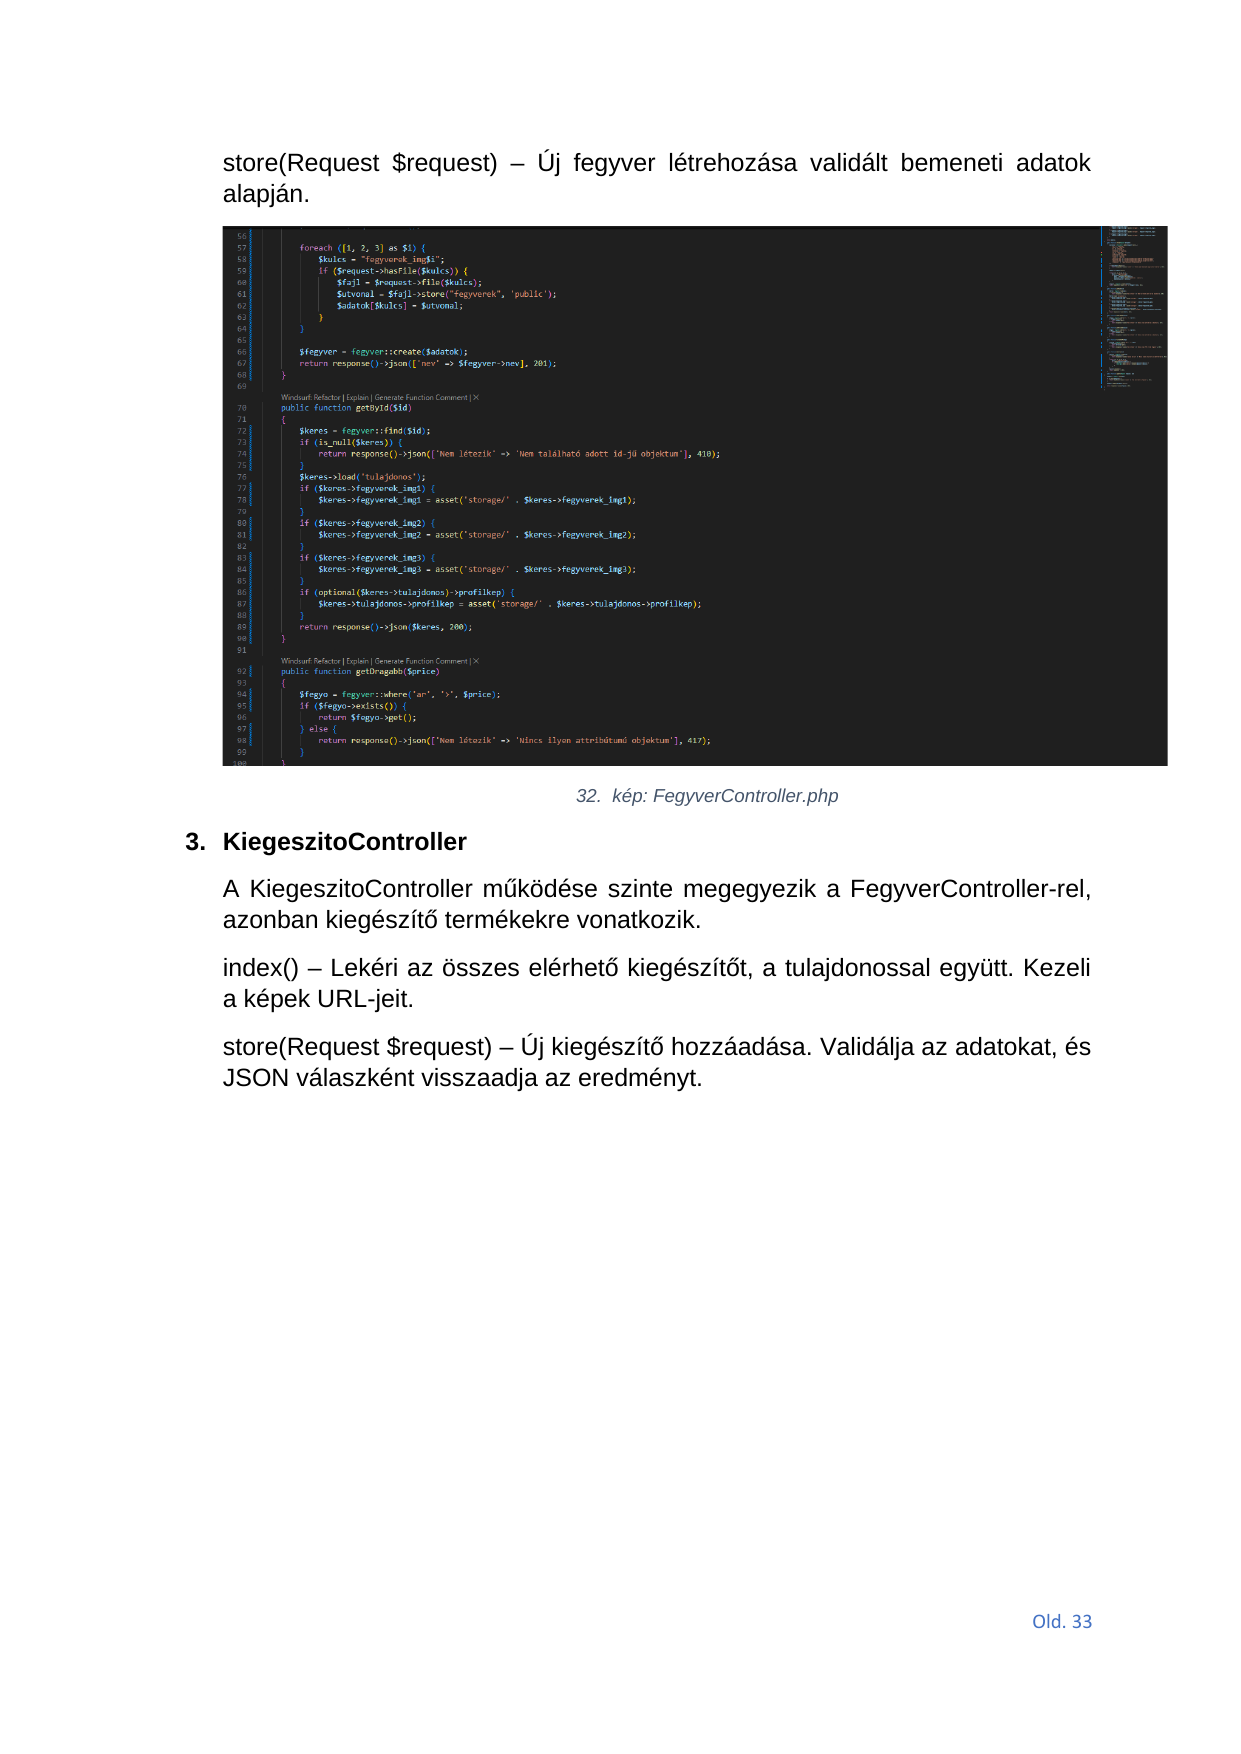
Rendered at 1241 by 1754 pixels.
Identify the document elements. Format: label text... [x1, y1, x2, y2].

text index() – Lekéri az összes elérhető kiegészítőt, a tulajdonossal együtt. Kezeli a képek URL-jeit. [223, 953, 1093, 1013]
text 32. kép: FegyverController.php [148, 784, 1093, 806]
text store(Request $request) – Új fegyver létrehozása validált bemeneti adatok alapján. [223, 148, 1093, 207]
text store(Request $request) – Új kiegészítő hozzáadása. Validálja az adatokat, és JSON válaszként visszaadja az eredményt. [223, 1032, 1093, 1092]
picture [222, 226, 1168, 766]
list KiegeszitoController [185, 827, 1093, 856]
text A KiegeszitoController működése szinte megegyezik a FegyverController-rel, azonban kiegészítő termékekre vonatkozik. [223, 874, 1093, 934]
